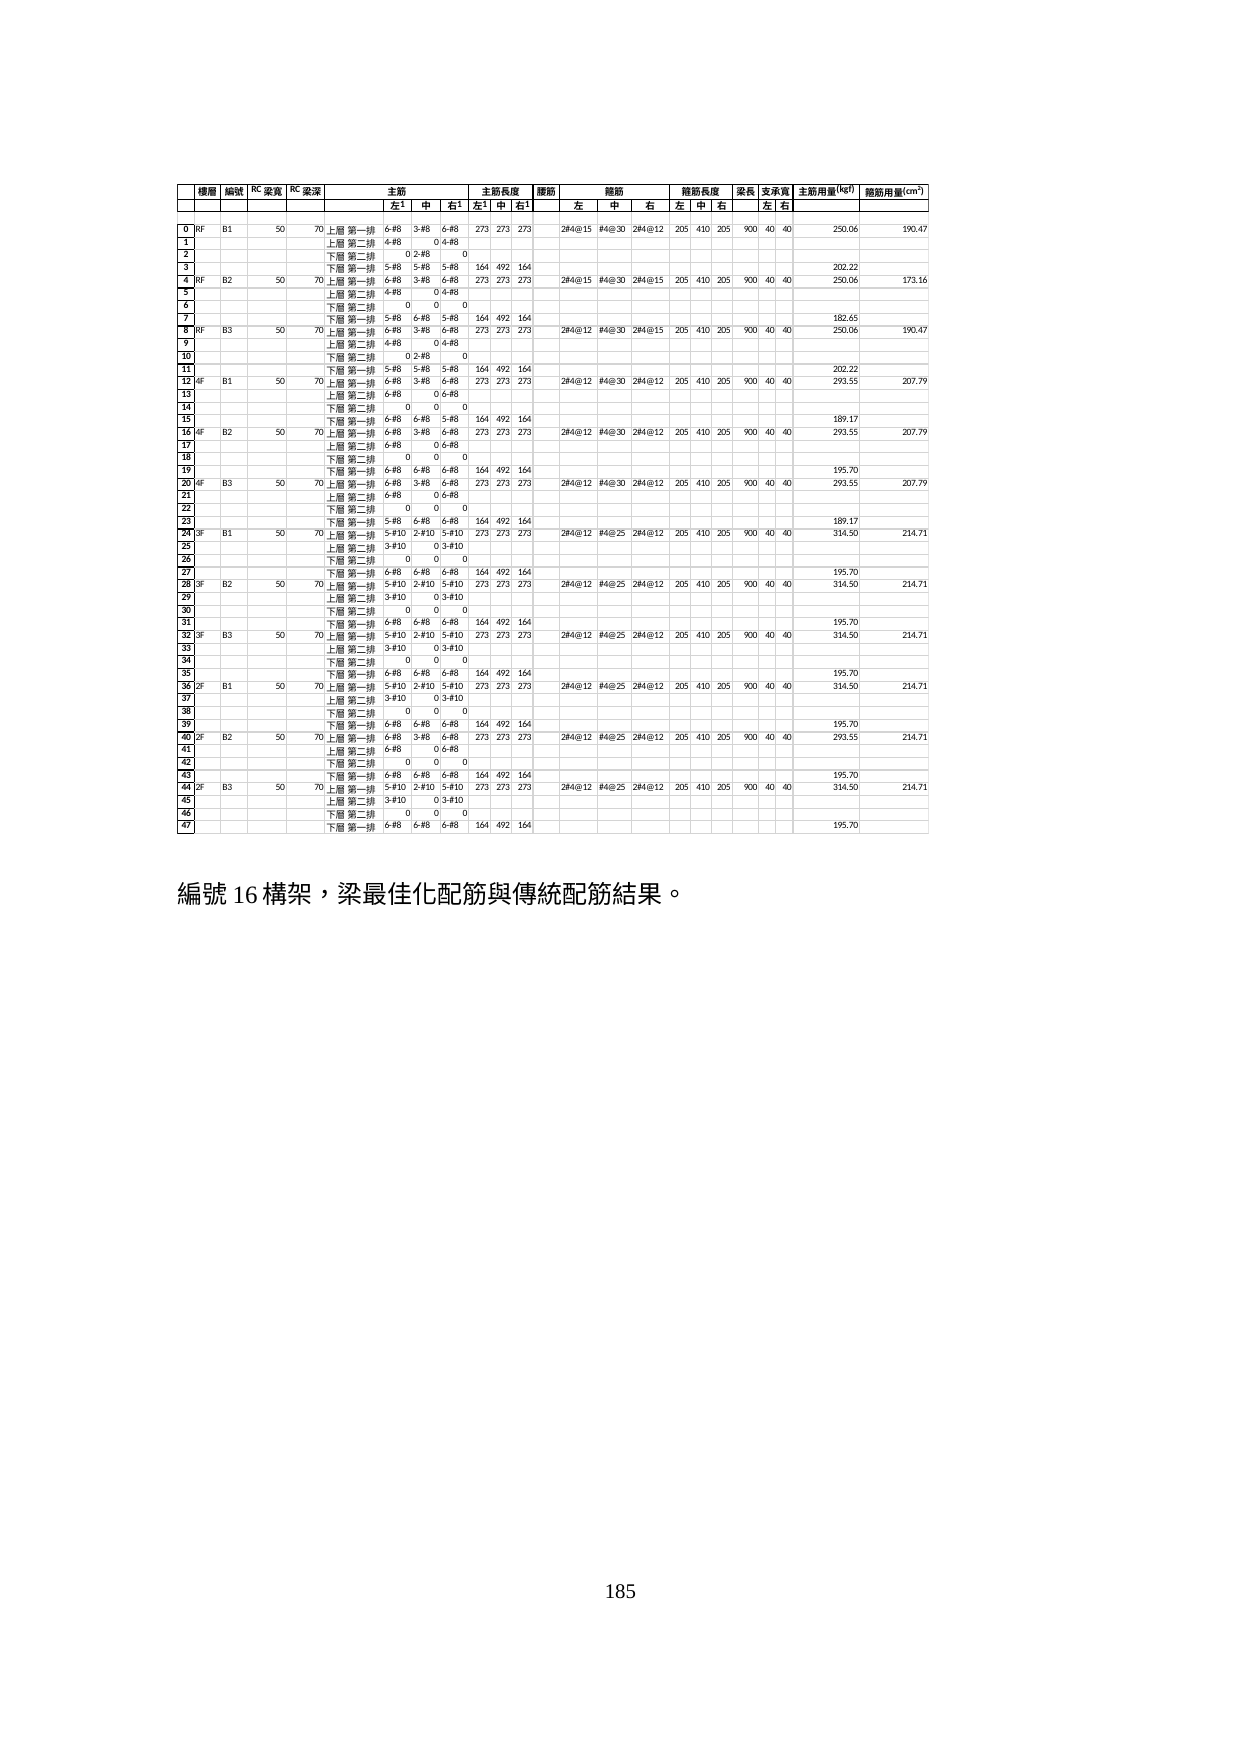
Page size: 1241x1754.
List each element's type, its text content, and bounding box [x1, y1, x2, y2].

text 編號16構架，梁最佳化配筋與傳統配筋結果。 [177, 873, 1063, 911]
